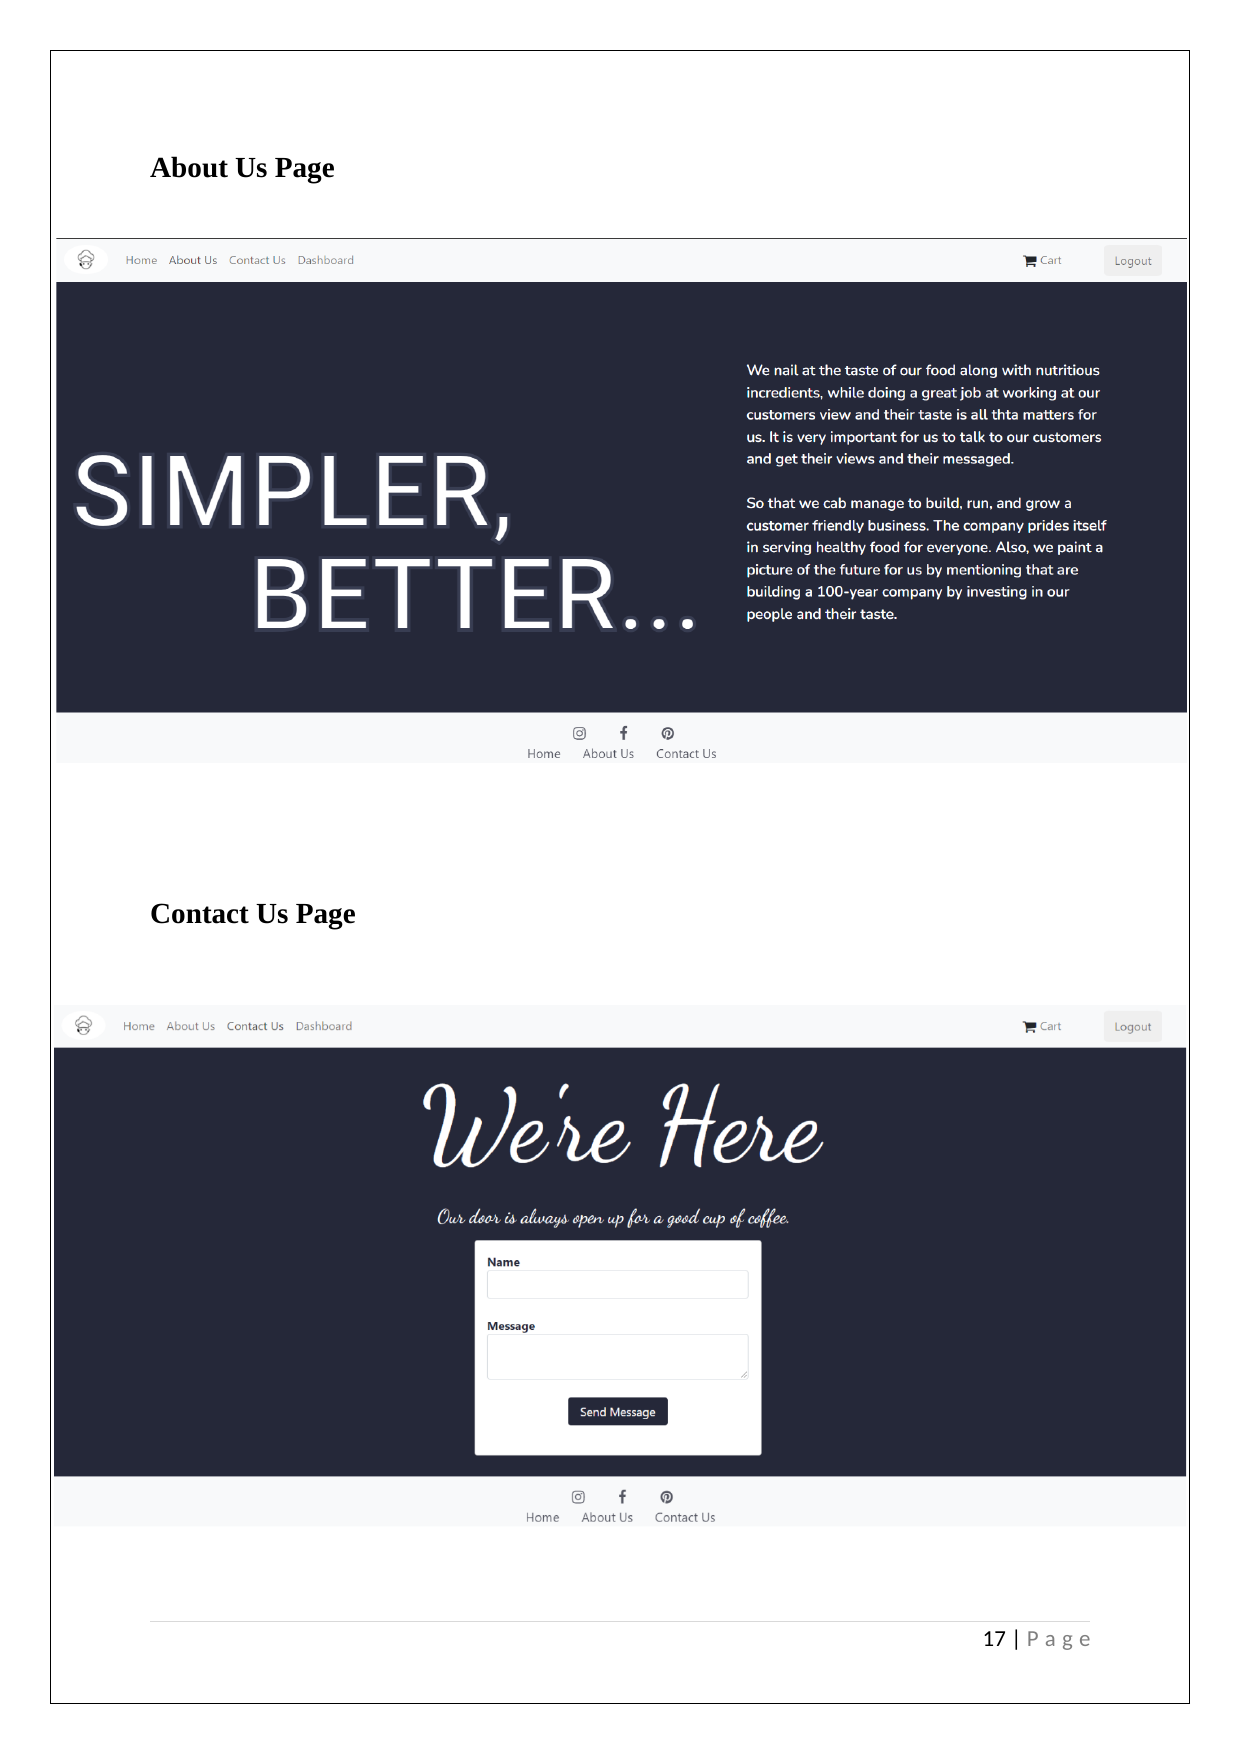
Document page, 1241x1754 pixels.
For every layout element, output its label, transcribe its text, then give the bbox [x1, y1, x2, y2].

text About Us Page [150, 150, 1090, 183]
picture [54, 1005, 1187, 1532]
text Contact Us Page [150, 896, 1090, 930]
picture [56, 238, 1187, 769]
